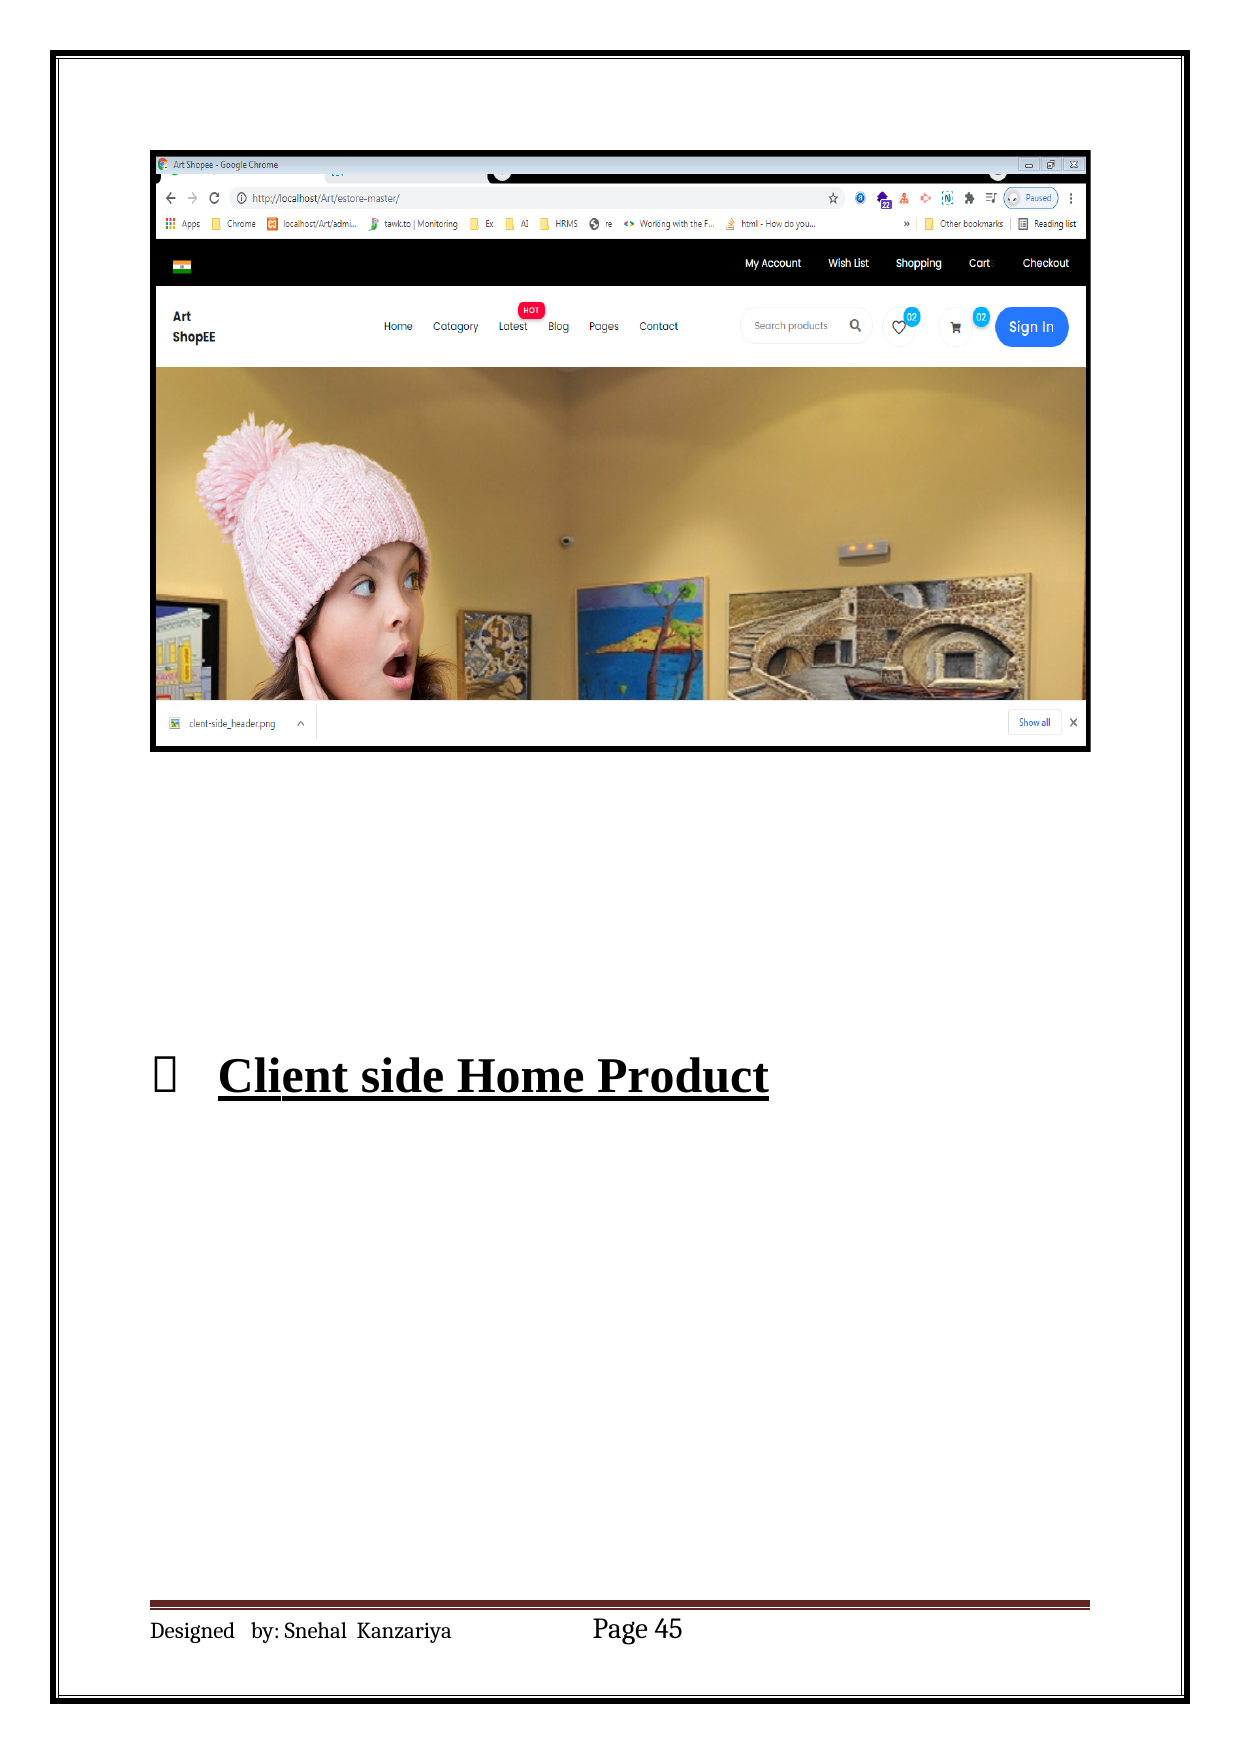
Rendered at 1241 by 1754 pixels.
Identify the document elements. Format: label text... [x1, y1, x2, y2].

text  Client side Home Product [150, 1038, 1090, 1107]
